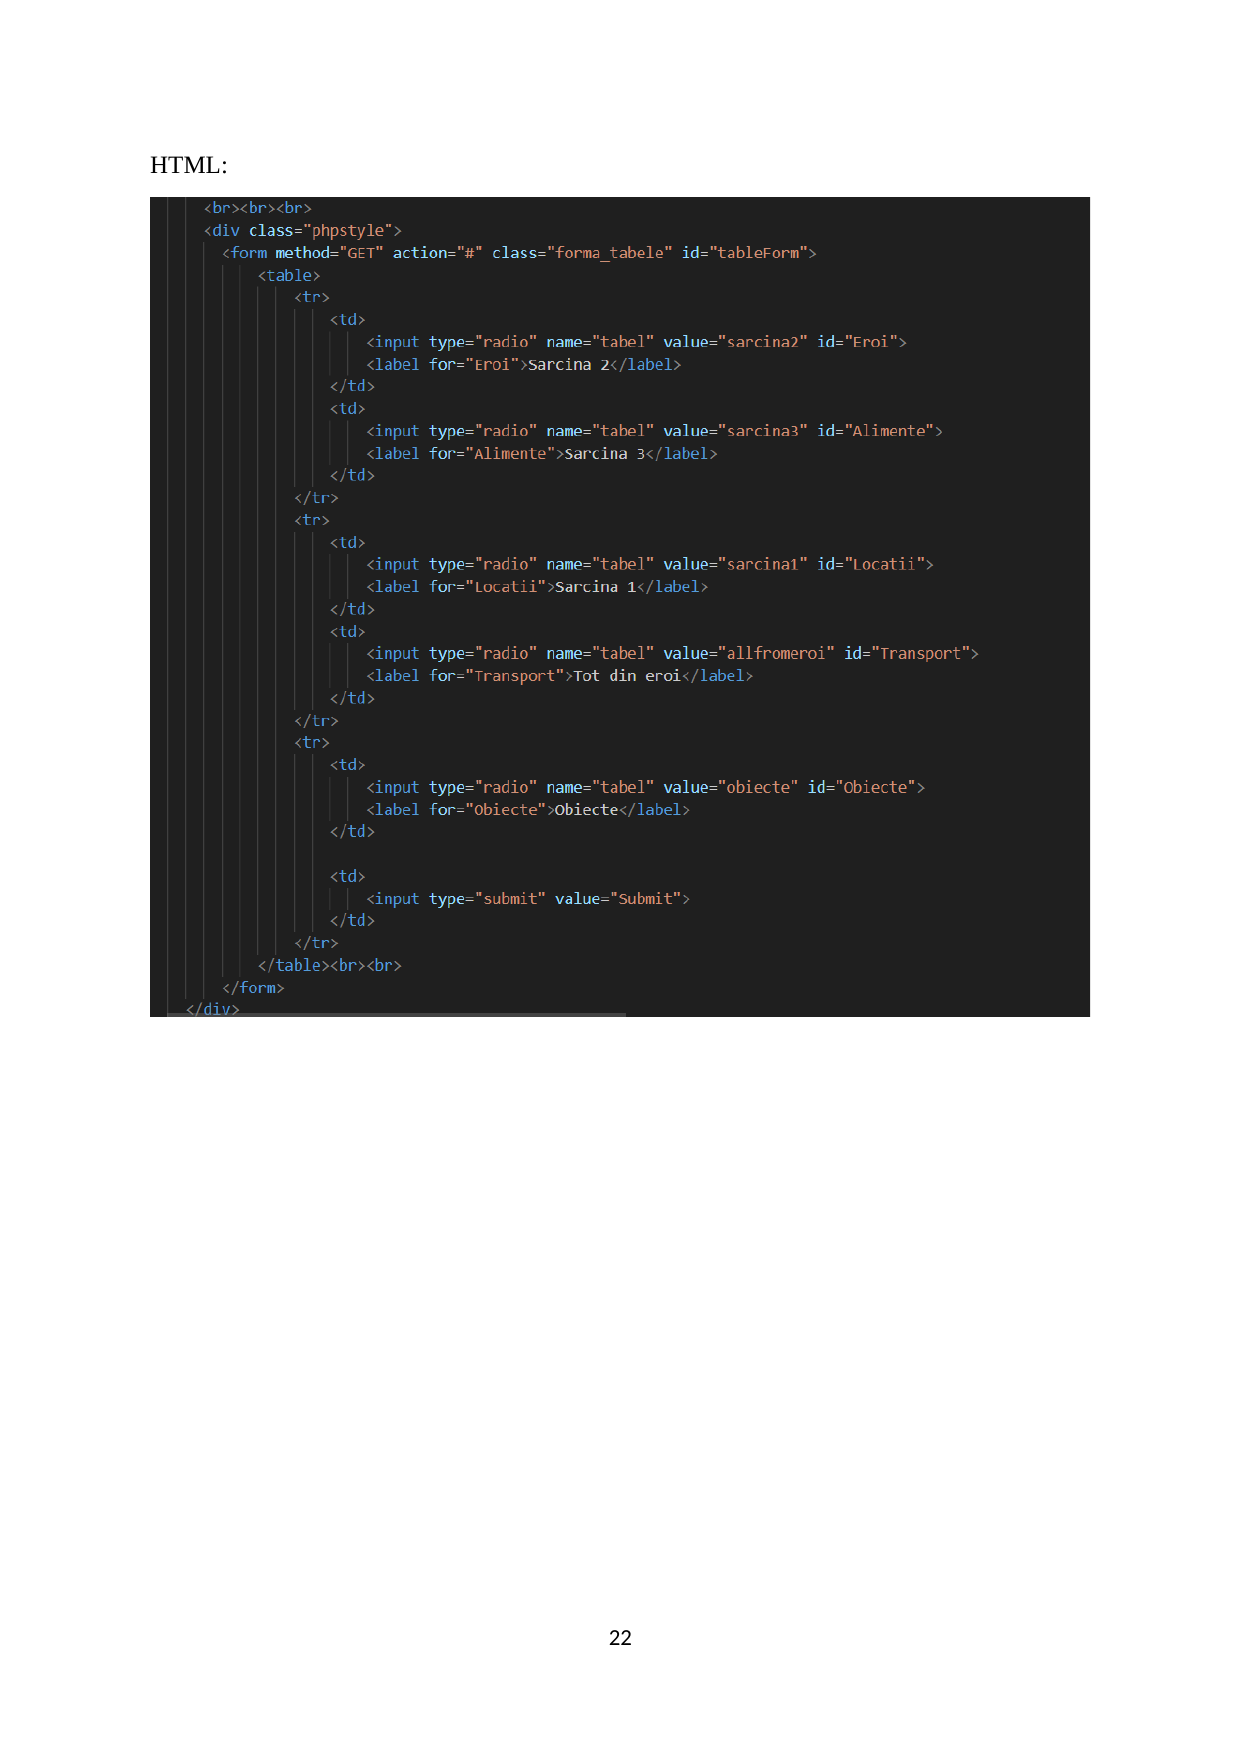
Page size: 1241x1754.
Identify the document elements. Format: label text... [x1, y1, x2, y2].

picture [150, 197, 1091, 1017]
text HTML: [150, 150, 1090, 179]
